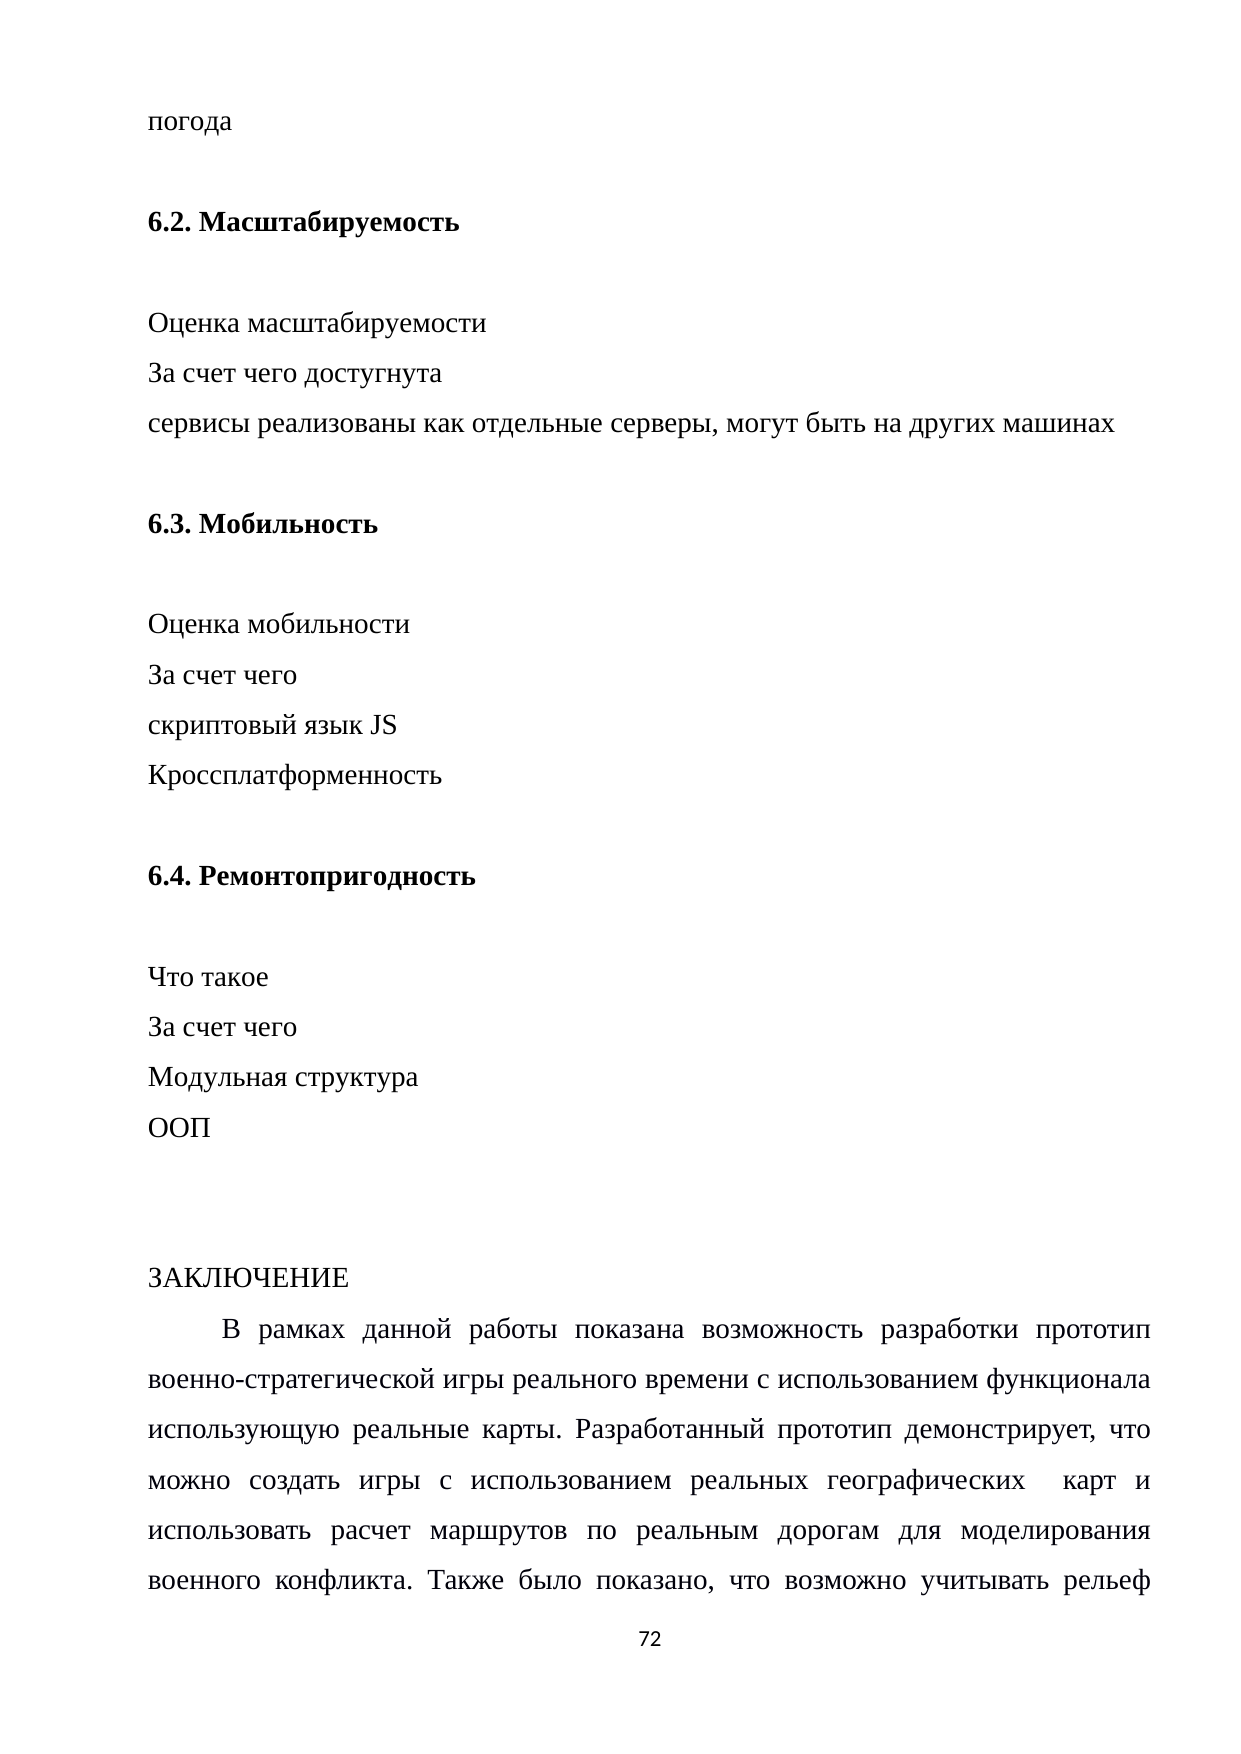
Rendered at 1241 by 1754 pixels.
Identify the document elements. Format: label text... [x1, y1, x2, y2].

text Кроссплатформенность [148, 757, 1152, 791]
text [148, 1311, 1152, 1596]
text Модульная структура [148, 1059, 1152, 1093]
text За счет чего [148, 1009, 1152, 1043]
text Оценка мобильности [148, 607, 1152, 640]
text ЗАКЛЮЧЕНИЕ [148, 1261, 1152, 1294]
text Что такое [148, 959, 1152, 992]
text скриптовый язык JS [148, 707, 1152, 741]
text 6.2. Масштабируемость [148, 204, 1152, 238]
text За счет чего достугнута [148, 355, 1152, 388]
text За счет чего [148, 657, 1152, 690]
text 6.4. Ремонтопригодность [148, 858, 1152, 892]
text 6.3. Мобильность [148, 506, 1152, 539]
text сервисы реализованы как отдельные серверы, могут быть на других машинах [148, 405, 1152, 439]
text ООП [148, 1110, 1152, 1143]
text Оценка масштабируемости [148, 305, 1152, 338]
text погода [148, 103, 1152, 137]
